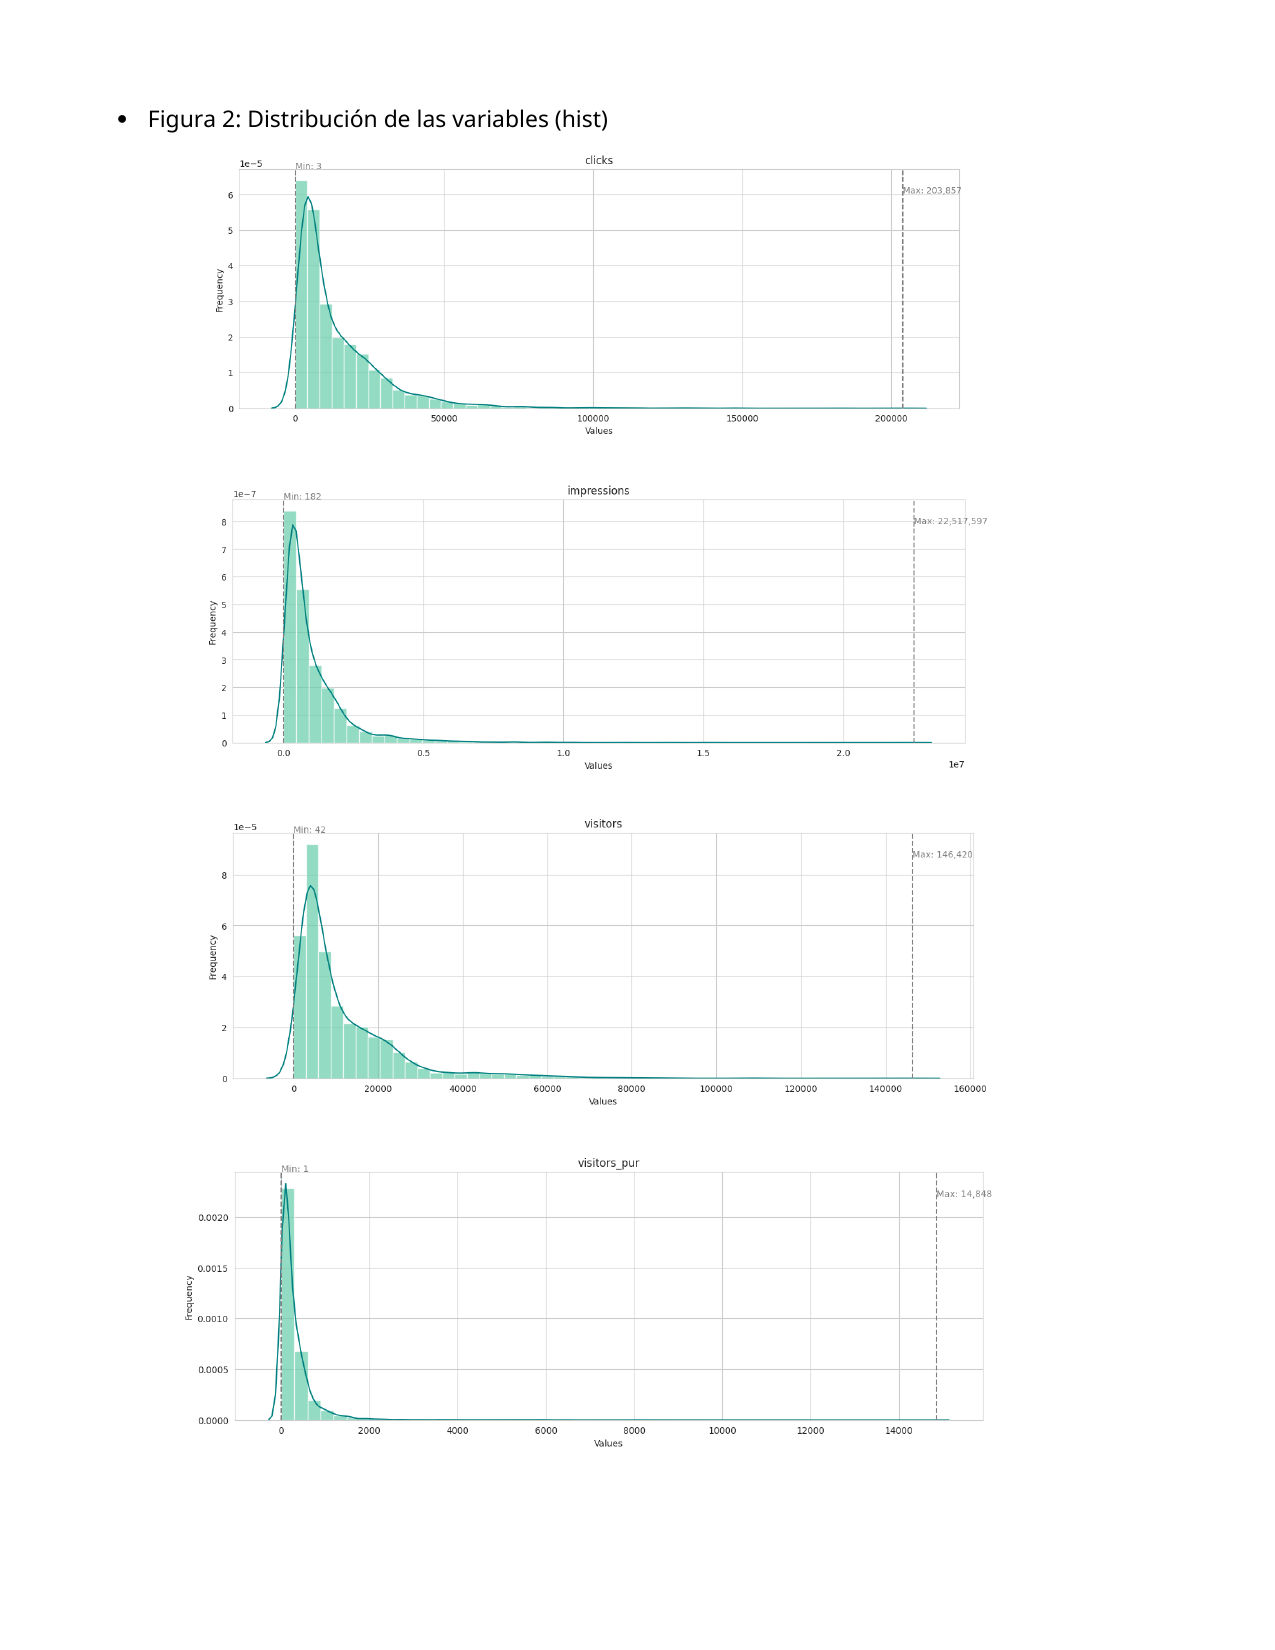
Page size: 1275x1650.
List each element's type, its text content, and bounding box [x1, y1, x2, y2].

picture [178, 1152, 998, 1454]
list Figura 2: Distribución de las variables (hist) [118, 103, 1098, 135]
picture [202, 479, 993, 776]
picture [209, 150, 967, 441]
picture [202, 812, 993, 1112]
